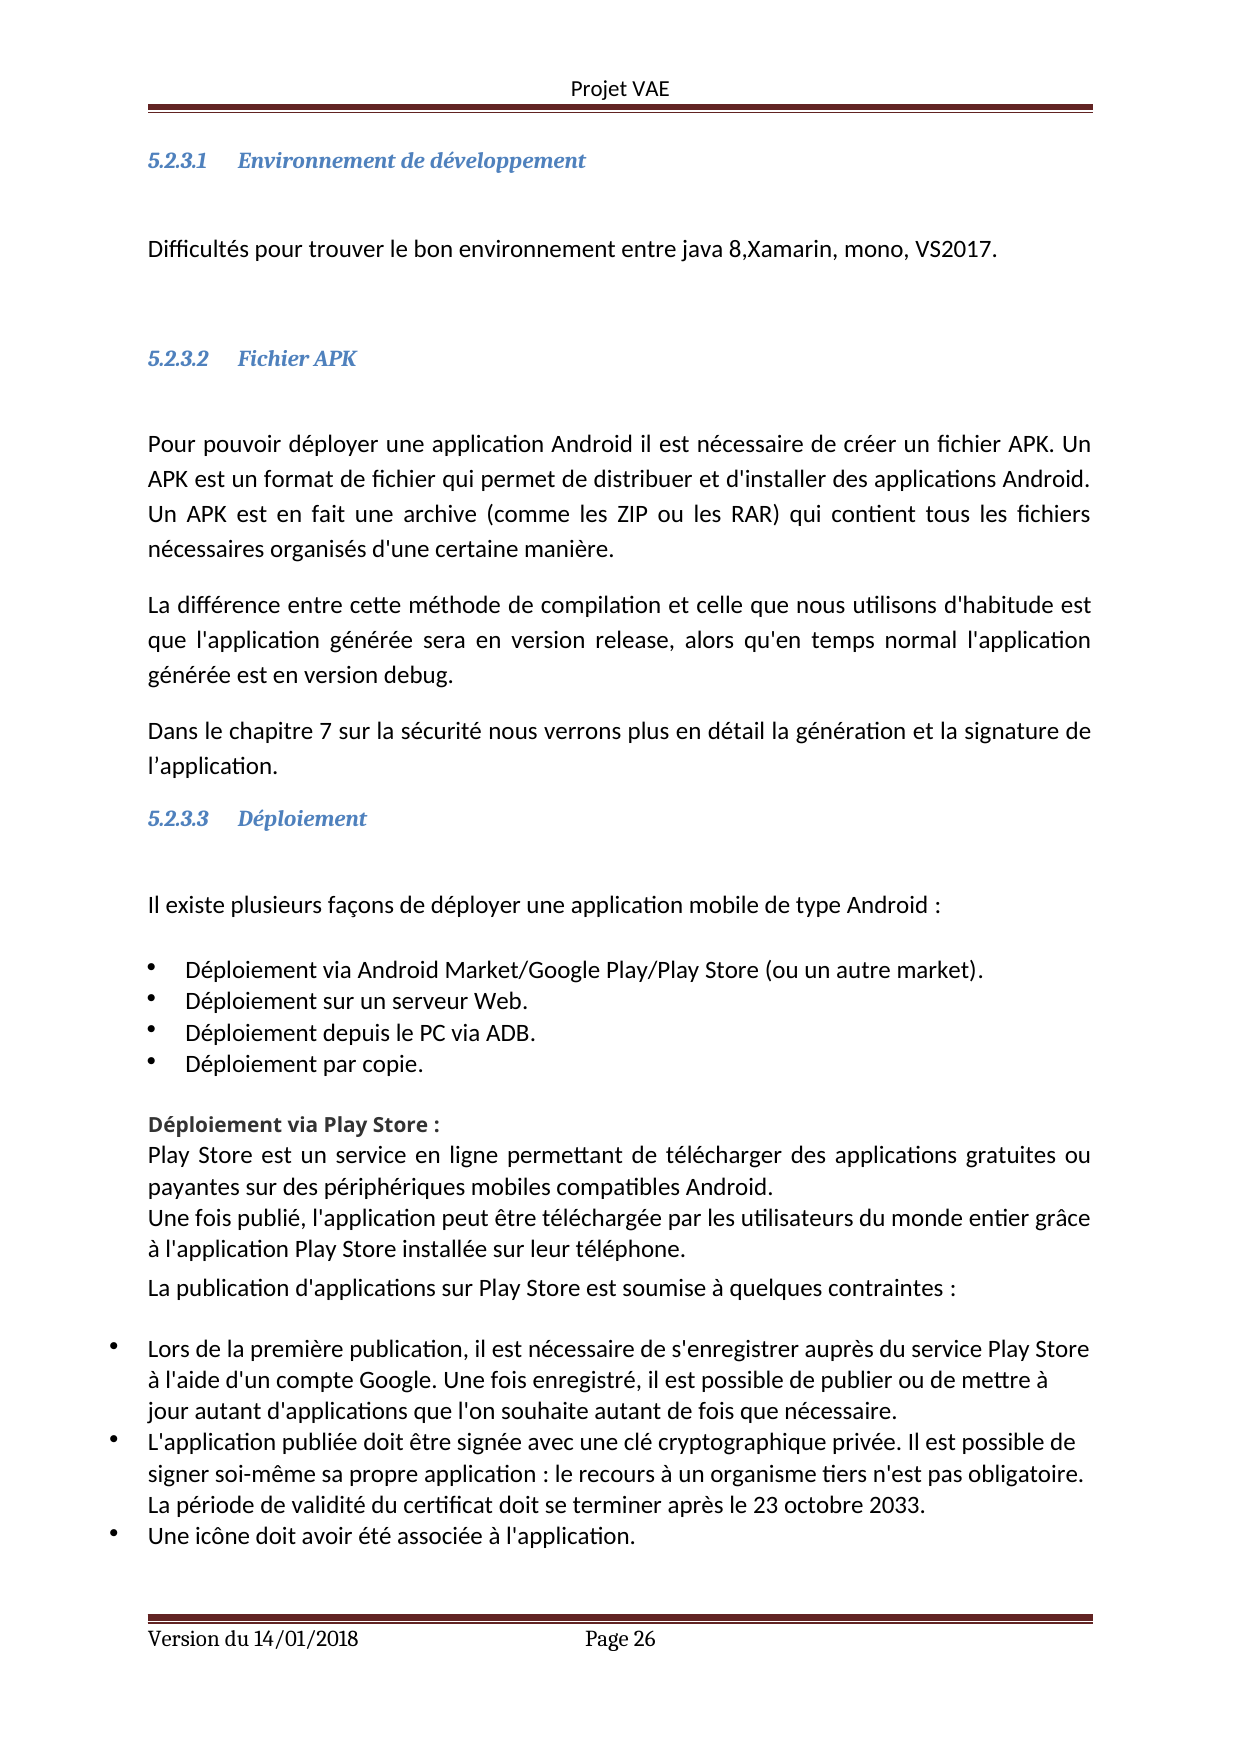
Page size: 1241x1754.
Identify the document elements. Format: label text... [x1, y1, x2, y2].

list Déploiement depuis le PC via ADB. [148, 1016, 1093, 1047]
text La différence entre cette méthode de compilation et celle que nous utilisons d'habitude est que l'application générée sera en version release, alors qu'en temps normal l'application générée est en version debug. [148, 589, 1093, 690]
text Il existe plusieurs façons de déployer une application mobile de type Android : [148, 889, 1093, 920]
list Une icône doit avoir été associée à l'application. [110, 1519, 1093, 1551]
list Déploiement via Android Market/Google Play/Play Store (ou un autre market). [148, 953, 1093, 985]
text Une fois publié, l'application peut être téléchargée par les utilisateurs du monde entier grâce à l'application Play Store installée sur leur téléphone. [148, 1201, 1093, 1264]
text Dans le chapitre 7 sur la sécurité nous verrons plus en détail la génération et la signature de l’application. [148, 715, 1093, 781]
text Pour pouvoir déployer une application Android il est nécessaire de créer un fichier APK. Un APK est un format de fichier qui permet de distribuer et d'installer des applications Android. Un APK est en fait une archive (comme les ZIP ou les RAR) qui contient tous les fichiers nécessaires organisés d'une certaine manière. [148, 428, 1093, 564]
text Difficultés pour trouver le bon environnement entre java 8,Xamarin, mono, VS2017. [148, 234, 1093, 264]
subtitle Environnement de développement [148, 148, 1093, 174]
list Déploiement sur un serveur Web. [148, 985, 1093, 1016]
subtitle Déploiement [148, 806, 1093, 832]
list L'application publiée doit être signée avec une clé cryptographique privée. Il est possible de signer soi-même sa propre application : le recours à un organisme tiers n'est pas obligatoire. La période de validité du certificat doit se terminer après le 23 octobre 2033. [110, 1426, 1093, 1519]
text La publication d'applications sur Play Store est soumise à quelques contraintes : [148, 1272, 1093, 1303]
list Lors de la première publication, il est nécessaire de s'enregistrer auprès du service Play Store à l'aide d'un compte Google. Une fois enregistré, il est possible de publier ou de mettre à jour autant d'applications que l'on souhaite autant de fois que nécessaire. [110, 1332, 1093, 1426]
subtitle Fichier APK [148, 345, 1093, 372]
text Play Store est un service en ligne permettant de télécharger des applications gratuites ou payantes sur des périphériques mobiles compatibles Android. [148, 1139, 1093, 1201]
list Déploiement par copie. [148, 1047, 1093, 1078]
text Déploiement via Play Store : [148, 1108, 1093, 1139]
